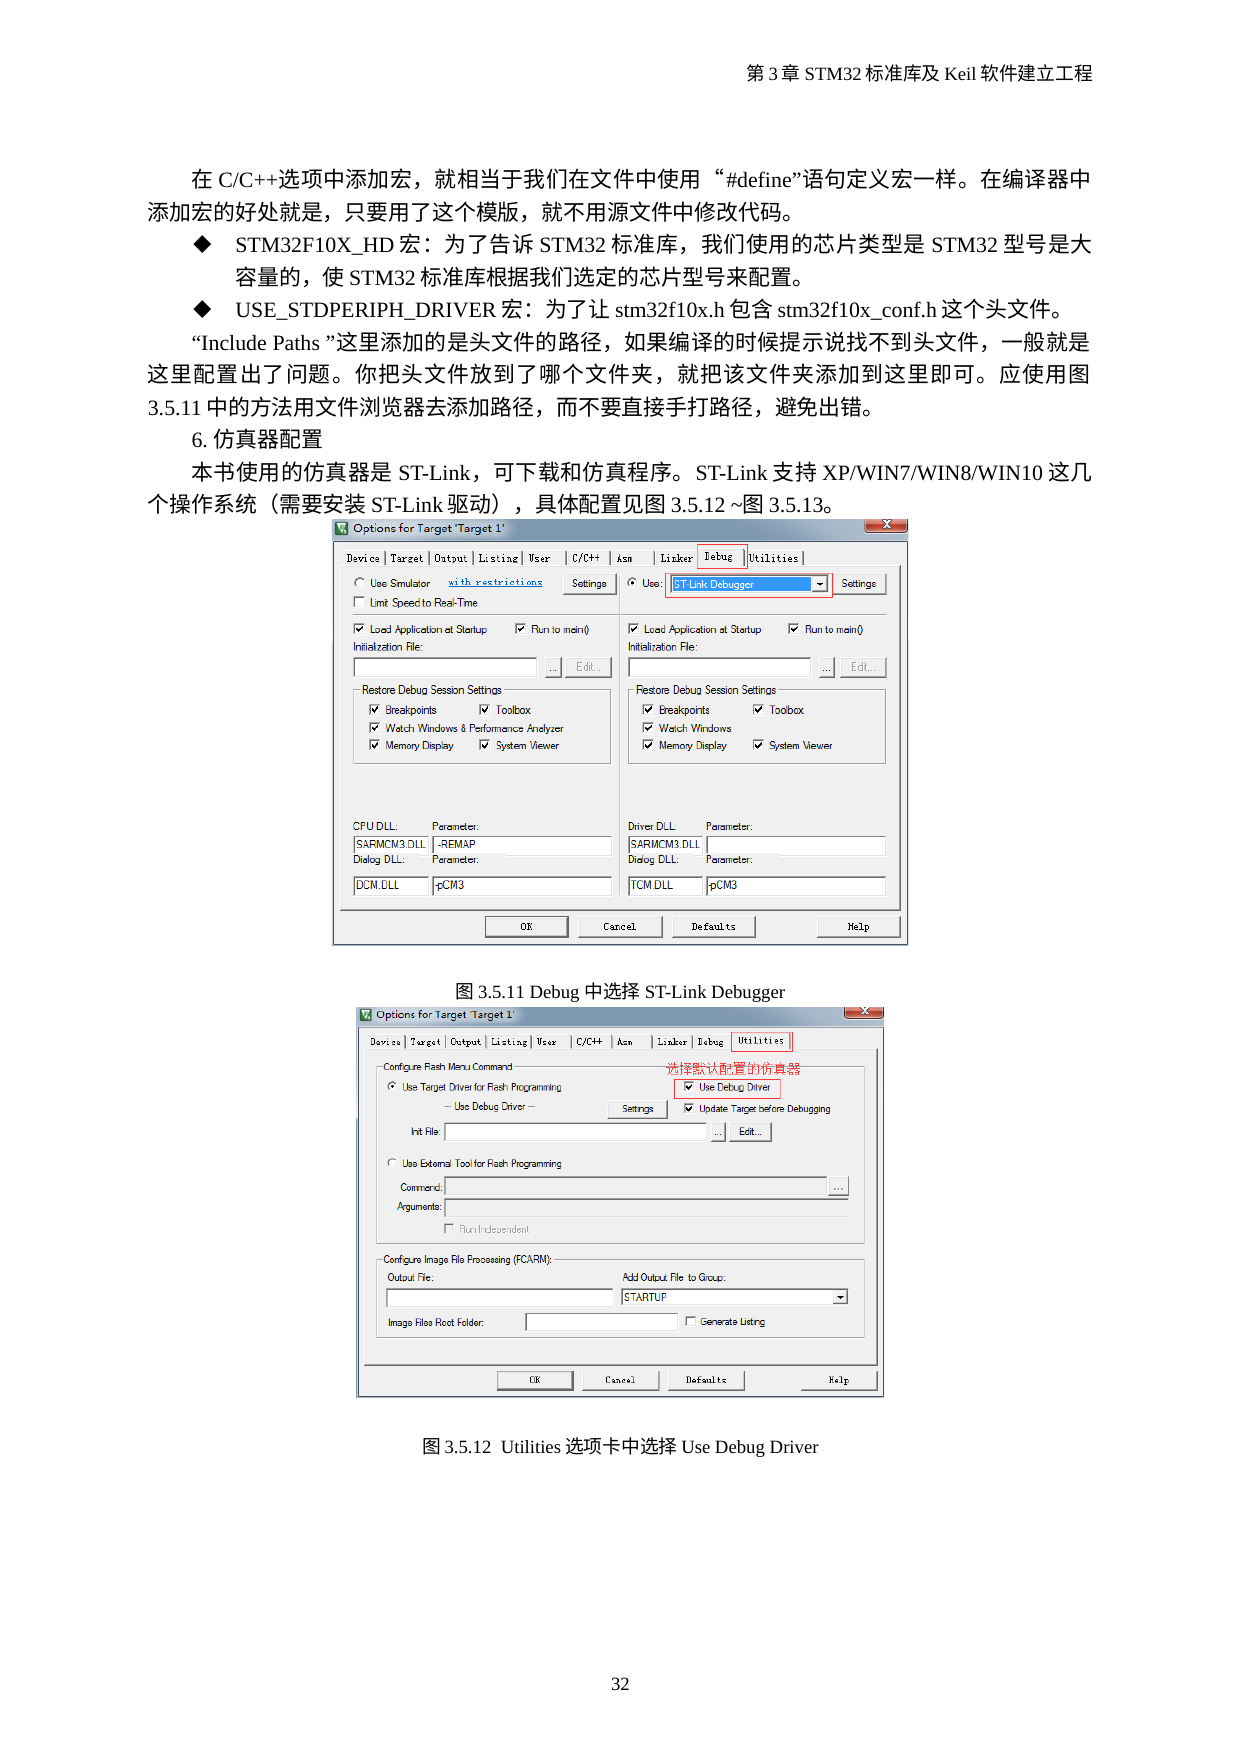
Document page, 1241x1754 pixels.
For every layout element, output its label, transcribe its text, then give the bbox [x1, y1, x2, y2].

list 仿真器配置 [191, 422, 1092, 454]
text “Include Paths ”这里添加的是头文件的路径，如果编译的时候提示说找不到头文件，一般就是这里配置出了问题。你把头文件放到了哪个文件夹，就把该文件夹添加到这里即可。应使用图3.5.11中的方法用文件浏览器去添加路径，而不要直接手打路径，避免出错。 [148, 324, 1092, 422]
picture [331, 519, 909, 946]
text 图3.5.11 Debug 中选择 ST-Link Debugger [148, 974, 1092, 1007]
text 图3.5.12 Utilities选项卡中选择Use Debug Driver [148, 1429, 1092, 1462]
list USE_STDPERIPH_DRIVER宏：为了让stm32f10x.h包含stm32f10x_conf.h这个头文件。 [191, 292, 1092, 324]
text 在C/C++选项中添加宏，就相当于我们在文件中使用“#define”语句定义宏一样。在编译器中添加宏的好处就是，只要用了这个模版，就不用源文件中修改代码。 [148, 162, 1092, 227]
list STM32F10X_HD宏：为了告诉STM32标准库，我们使用的芯片类型是STM32型号是大容量的，使STM32标准库根据我们选定的芯片型号来配置。 [191, 227, 1092, 292]
picture [356, 1007, 885, 1398]
text 本书使用的仿真器是ST-Link，可下载和仿真程序。ST-Link支持XP/WIN7/WIN8/WIN10这几个操作系统（需要安装ST-Link驱动），具体配置见图3.5.12 ~图3.5.13。 [148, 454, 1092, 519]
